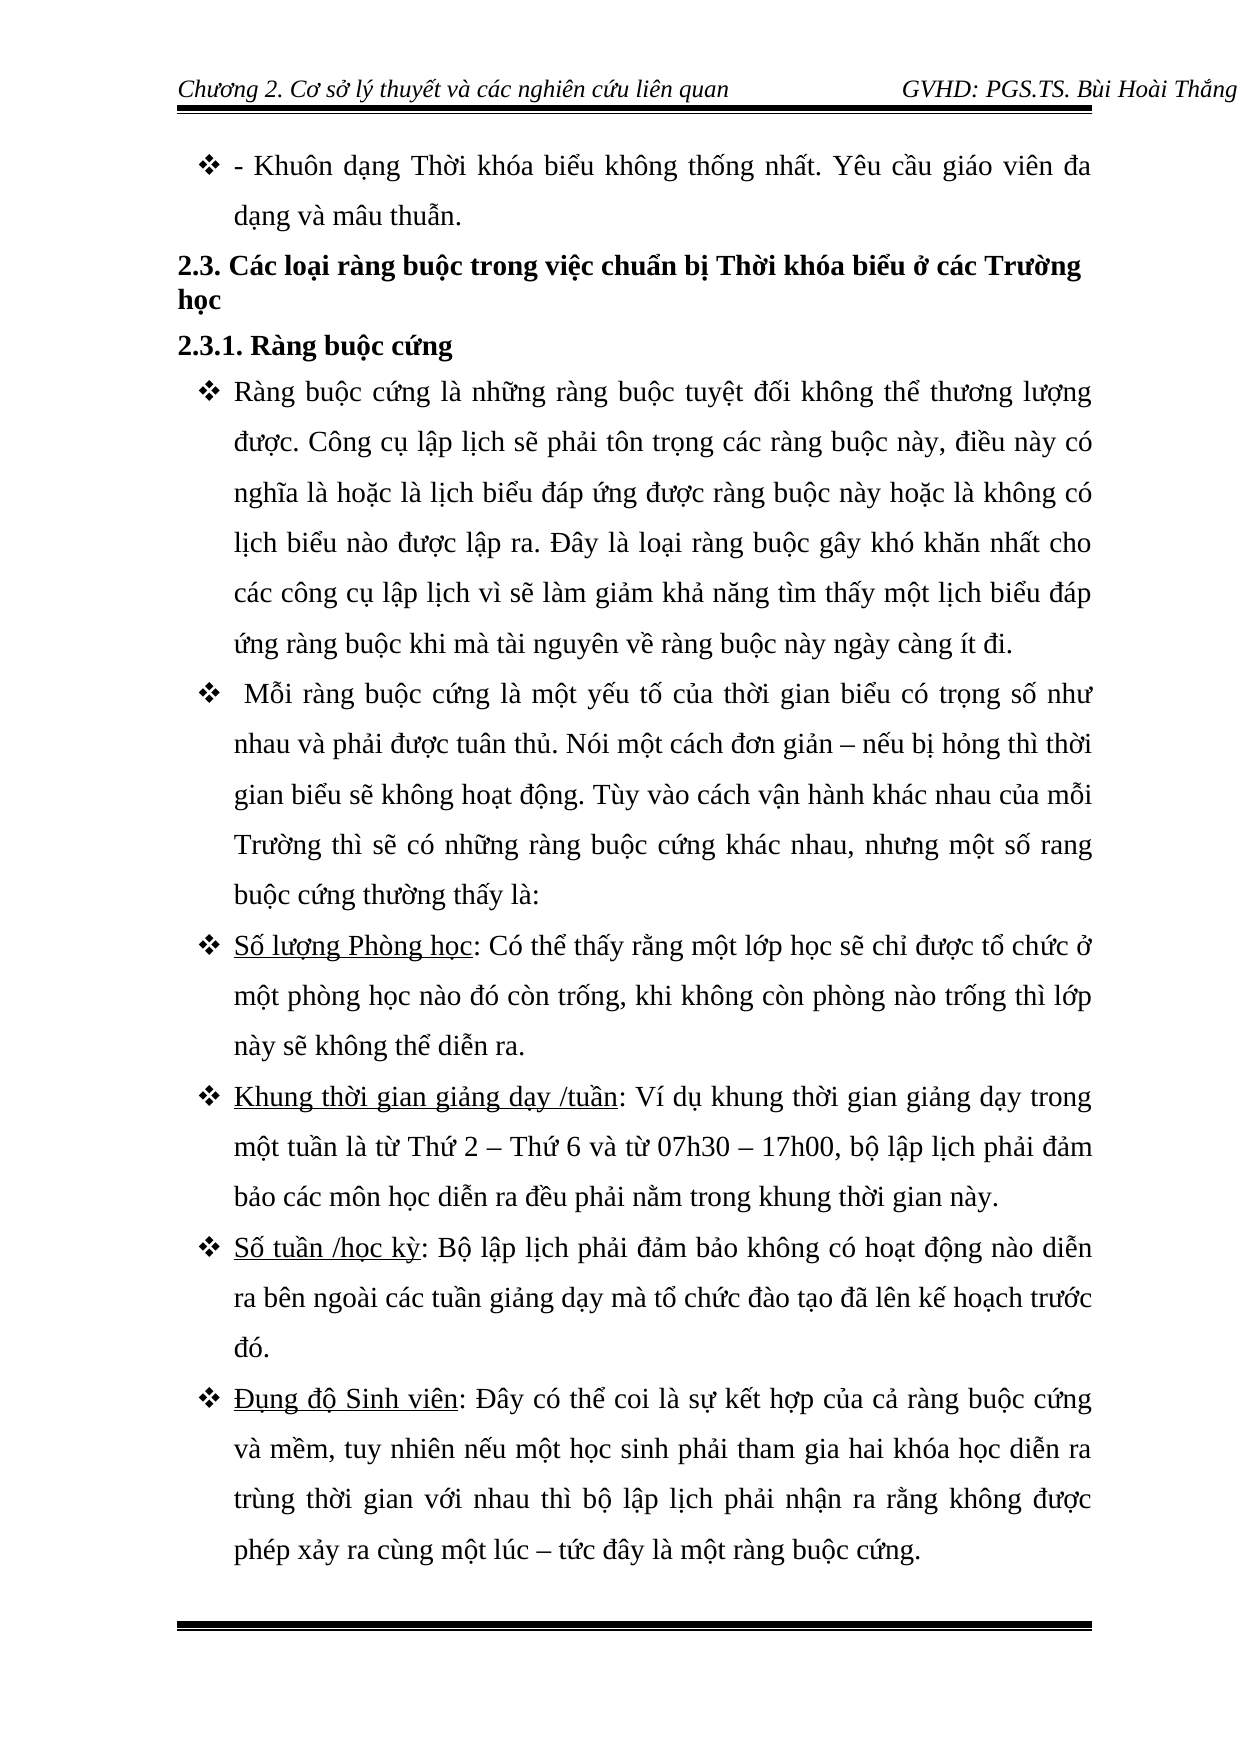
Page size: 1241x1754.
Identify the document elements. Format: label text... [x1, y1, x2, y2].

text Số lượng Phòng học: Có thể thấy rằng một lớp học sẽ chỉ được tổ chức ở một phòng học nào đó còn trống, khi không còn phòng nào trống thì lớp này sẽ không thể diễn ra. [196, 928, 1092, 1062]
text Số tuần /học kỳ: Bộ lập lịch phải đảm bảo không có hoạt động nào diễn ra bên ngoài các tuần giảng dạy mà tổ chức đào tạo đã lên kế hoạch trước đó. [196, 1230, 1092, 1364]
text Các loại ràng buộc trong việc chuẩn bị Thời khóa biểu ở các Trường học [177, 248, 1092, 316]
text Khung thời gian giảng dạy /tuần: Ví dụ khung thời gian giảng dạy trong một tuần là từ Thứ 2 – Thứ 6 và từ 07h30 – 17h00, bộ lập lịch phải đảm bảo các môn học diễn ra đều phải nằm trong khung thời gian này. [196, 1079, 1092, 1213]
text - Khuôn dạng Thời khóa biểu không thống nhất. Yêu cầu giáo viên đa dạng và mâu thuẫn. [196, 148, 1092, 232]
text Ràng buộc cứng [177, 328, 1092, 362]
text Đụng độ Sinh viên: Đây có thể coi là sự kết hợp của cả ràng buộc cứng và mềm, tuy nhiên nếu một học sinh phải tham gia hai khóa học diễn ra trùng thời gian với nhau thì bộ lập lịch phải nhận ra rằng không được phép xảy ra cùng một lúc – tức đây là một ràng buộc cứng. [196, 1381, 1092, 1565]
text Ràng buộc cứng là những ràng buộc tuyệt đối không thể thương lượng được. Công cụ lập lịch sẽ phải tôn trọng các ràng buộc này, điều này có nghĩa là hoặc là lịch biểu đáp ứng được ràng buộc này hoặc là không có lịch biểu nào được lập ra. Đây là loại ràng buộc gây khó khăn nhất cho các công cụ lập lịch vì sẽ làm giảm khả năng tìm thấy một lịch biểu đáp ứng ràng buộc khi mà tài nguyên về ràng buộc này ngày càng ít đi. [196, 374, 1092, 659]
text Mỗi ràng buộc cứng là một yếu tố của thời gian biểu có trọng số như nhau và phải được tuân thủ. Nói một cách đơn giản – nếu bị hỏng thì thời gian biểu sẽ không hoạt động. Tùy vào cách vận hành khác nhau của mỗi Trường thì sẽ có những ràng buộc cứng khác nhau, nhưng một số rang buộc cứng thường thấy là: [196, 676, 1092, 911]
